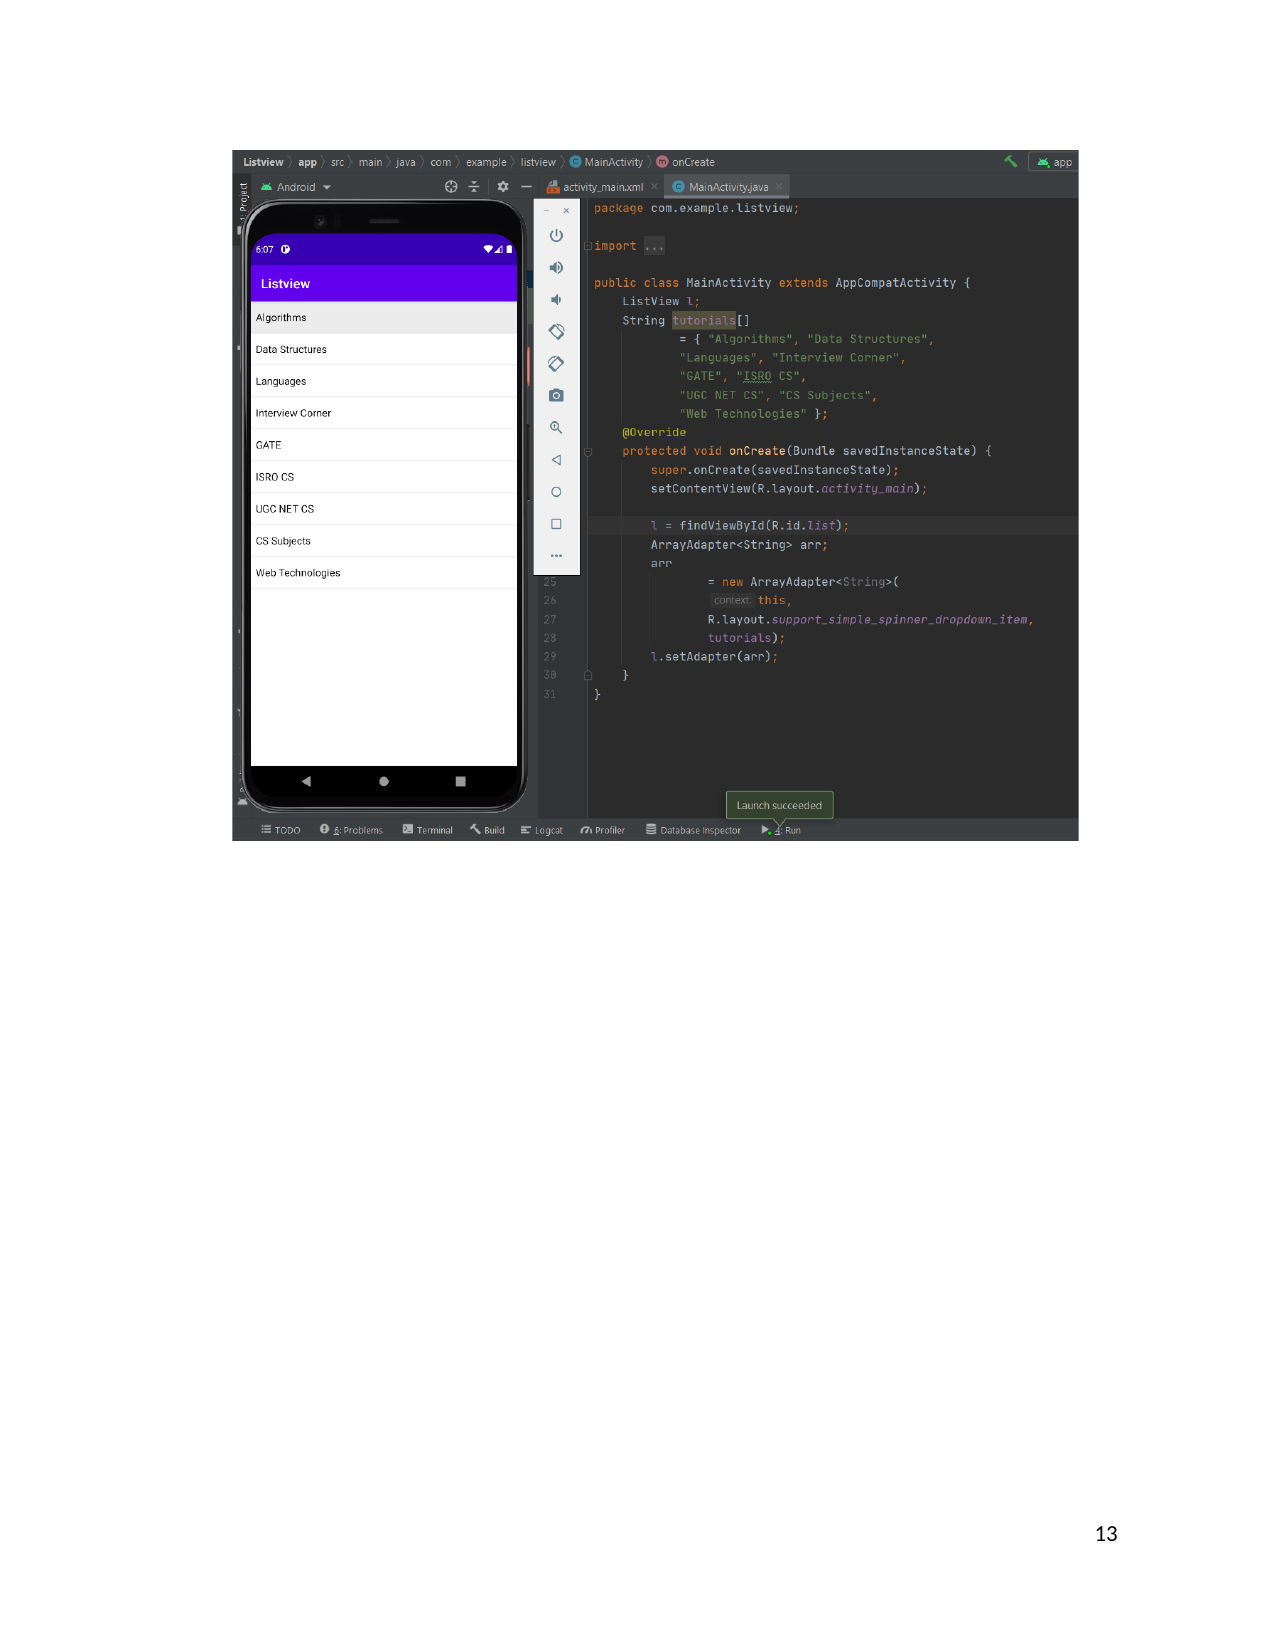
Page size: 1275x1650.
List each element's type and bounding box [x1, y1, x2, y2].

picture [232, 150, 1079, 841]
